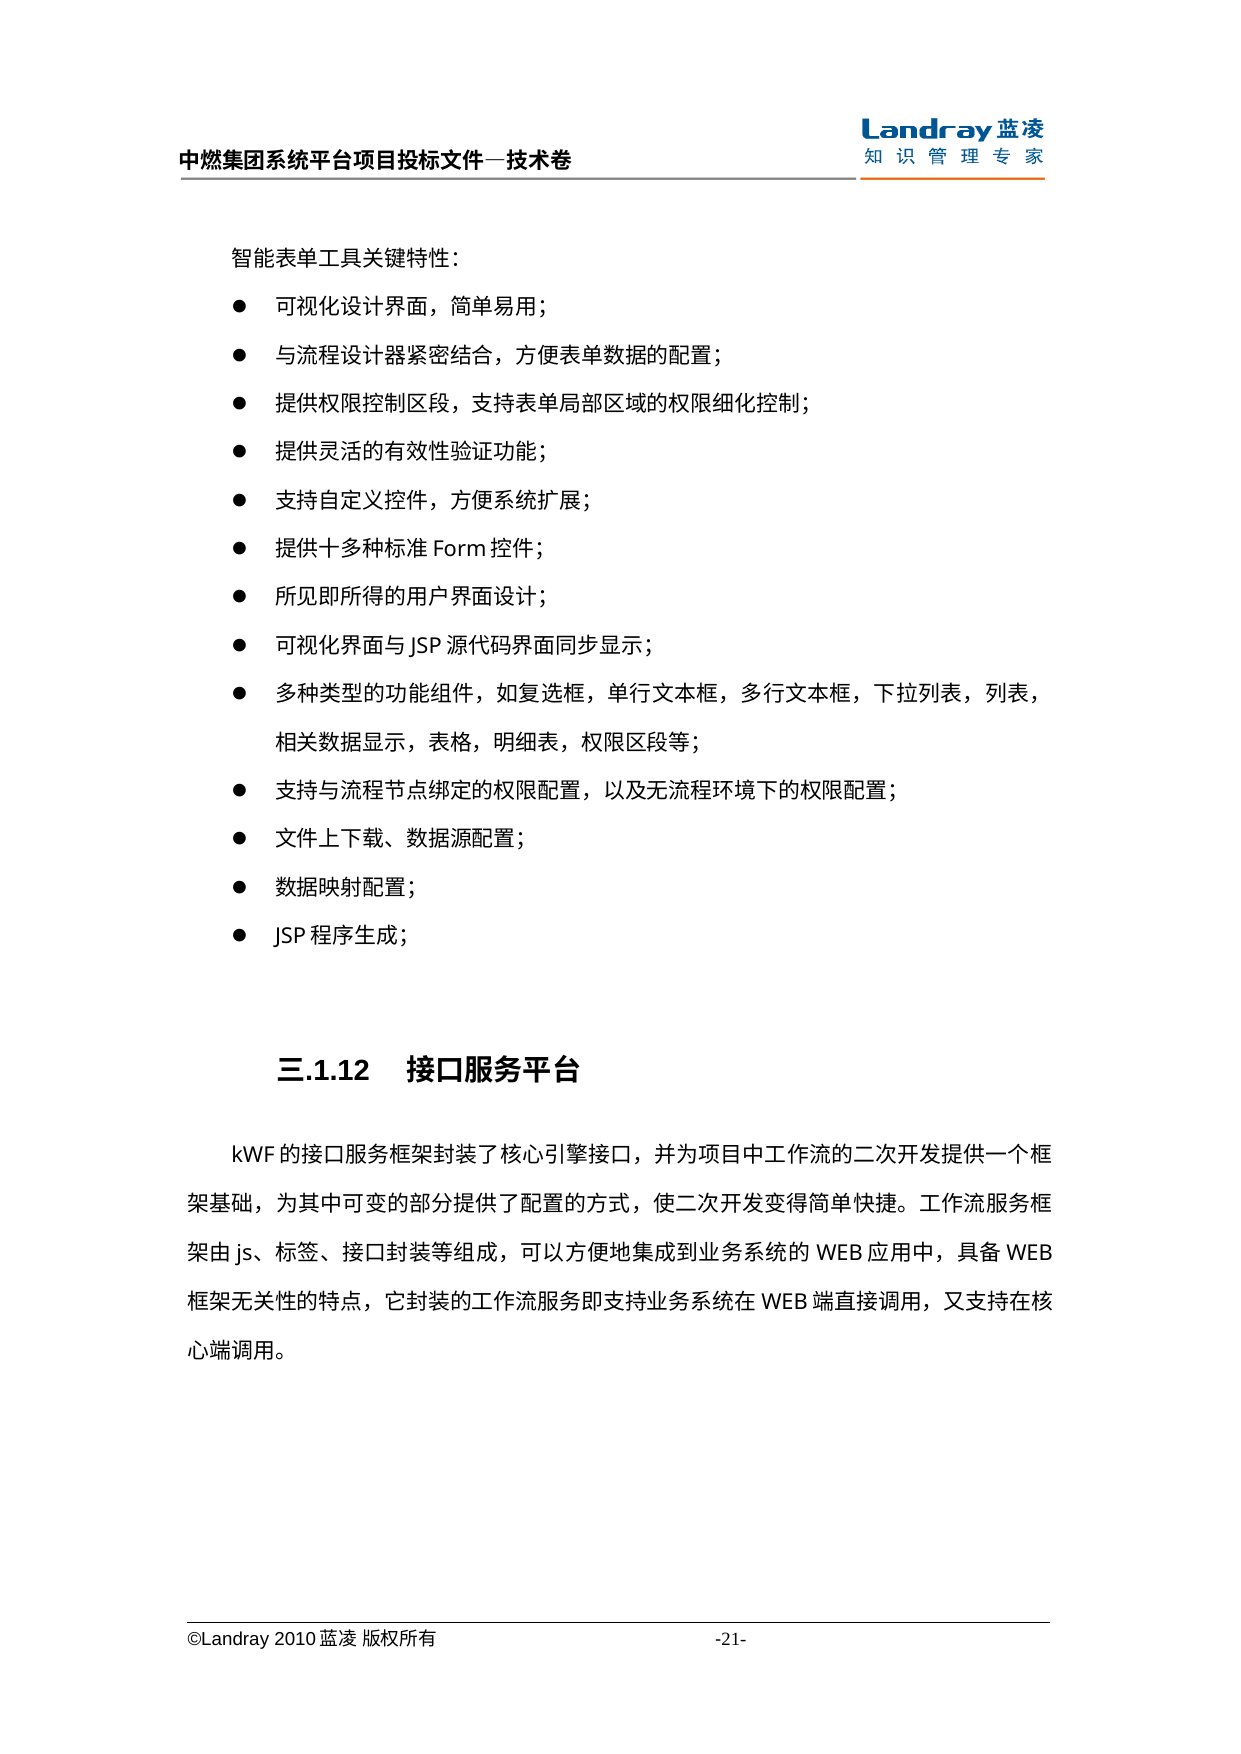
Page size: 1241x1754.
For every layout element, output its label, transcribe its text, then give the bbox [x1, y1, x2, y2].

picture [180, 118, 1045, 180]
list 提供灵活的有效性验证功能； [231, 434, 1053, 466]
list 可视化设计界面，简单易用； [231, 289, 1053, 321]
list 支持与流程节点绑定的权限配置，以及无流程环境下的权限配置； [231, 773, 1053, 805]
list 数据映射配置； [231, 869, 1053, 902]
list 多种类型的功能组件，如复选框，单行文本框，多行文本框，下拉列表，列表，相关数据显示，表格，明细表，权限区段等； [231, 676, 1053, 757]
list 所见即所得的用户界面设计； [231, 579, 1053, 611]
list 支持自定义控件，方便系统扩展； [231, 482, 1053, 515]
list 可视化界面与JSP源代码界面同步显示； [231, 627, 1053, 660]
list 与流程设计器紧密结合，方便表单数据的配置； [231, 337, 1053, 370]
list JSP程序生成； [231, 918, 1053, 950]
list 文件上下载、数据源配置； [231, 821, 1053, 853]
list 提供权限控制区段，支持表单局部区域的权限细化控制； [231, 386, 1053, 418]
text 智能表单工具关键特性： [187, 241, 1053, 273]
list 提供十多种标准Form控件； [231, 531, 1053, 563]
subtitle 接口服务平台 [276, 1036, 1053, 1101]
text kWF的接口服务框架封装了核心引擎接口，并为项目中工作流的二次开发提供一个框架基础，为其中可变的部分提供了配置的方式，使二次开发变得简单快捷。工作流服务框架由js、标签、接口封装等组成，可以方便地集成到业务系统的WEB应用中，具备WEB框架无关性的特点，它封装的工作流服务即支持业务系统在WEB端直接调用，又支持在核心端调用。 [187, 1137, 1053, 1365]
